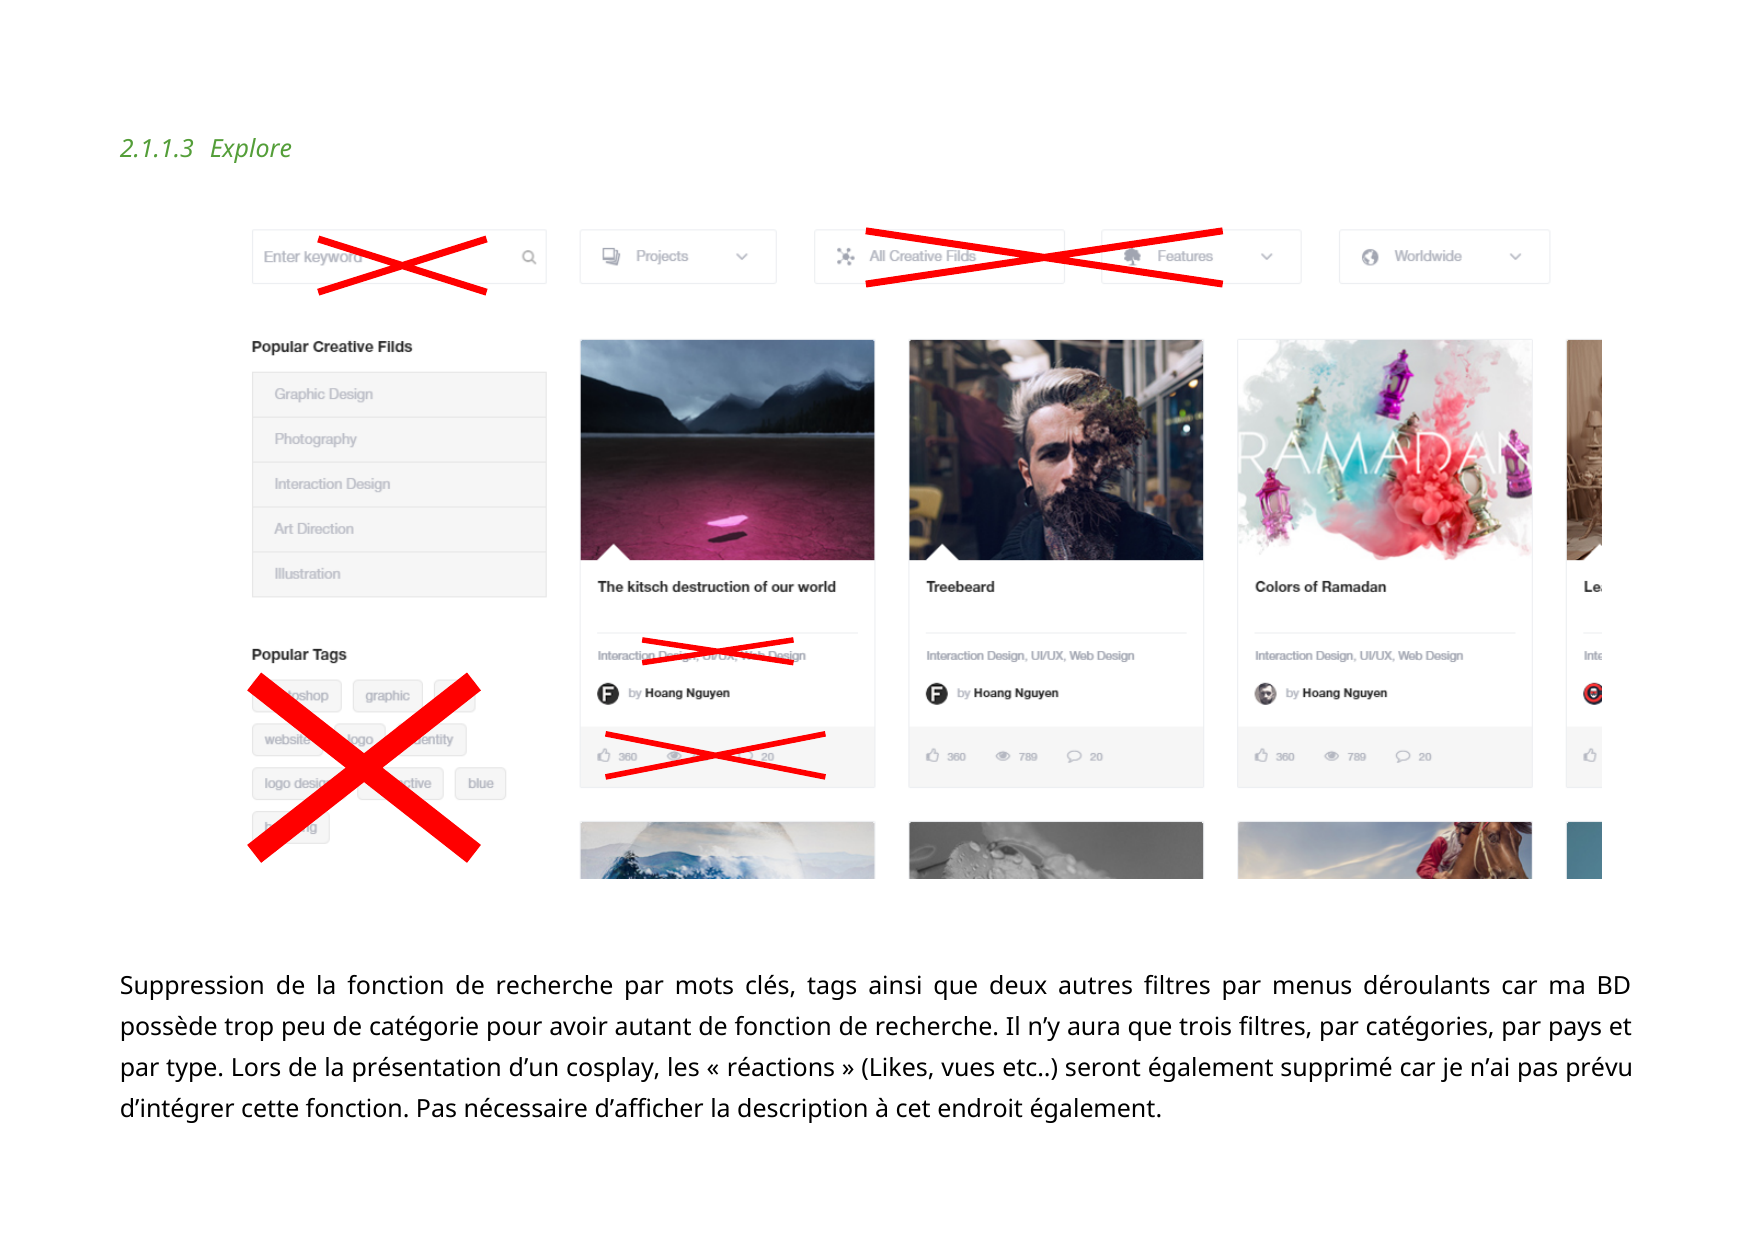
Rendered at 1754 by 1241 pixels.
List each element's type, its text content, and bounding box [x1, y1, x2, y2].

subtitle Explore [119, 130, 1634, 164]
picture [240, 214, 1602, 879]
